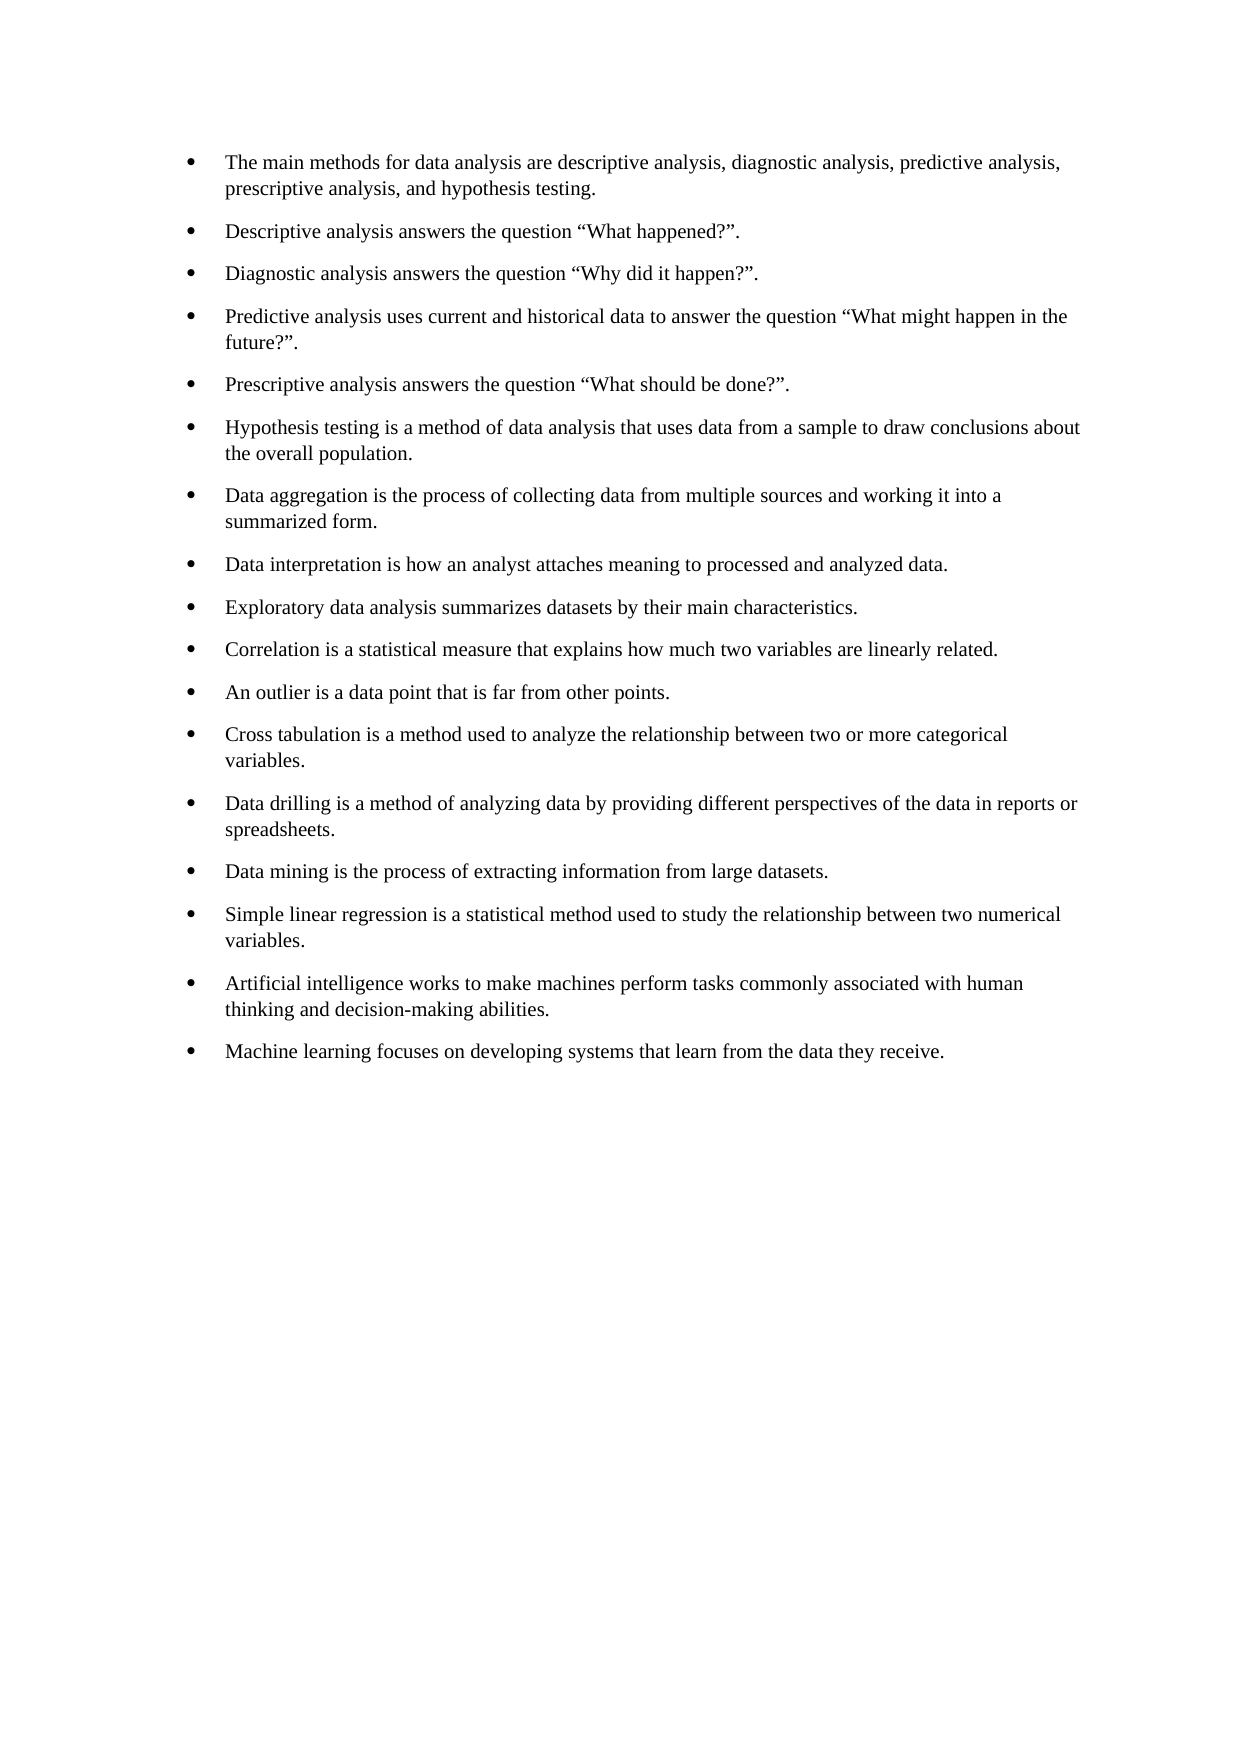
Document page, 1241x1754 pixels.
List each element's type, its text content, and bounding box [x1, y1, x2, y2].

list Exploratory data analysis summarizes datasets by their main characteristics. [187, 594, 1090, 619]
list Data mining is the process of extracting information from large datasets. [187, 859, 1090, 883]
list The main methods for data analysis are descriptive analysis, diagnostic analysis, predictive analysis, prescriptive analysis, and hypothesis testing. [187, 150, 1090, 200]
list Data drilling is a method of analyzing data by providing different perspectives of the data in reports or spreadsheets. [187, 791, 1090, 841]
list Diagnostic analysis answers the question “Why did it happen?”. [187, 261, 1090, 285]
list Data aggregation is the process of collecting data from multiple sources and working it into a summarized form. [187, 483, 1090, 533]
list Predictive analysis uses current and historical data to answer the question “What might happen in the future?”. [187, 304, 1090, 354]
list Prescriptive analysis answers the question “What should be done?”. [187, 372, 1090, 396]
list Correlation is a statistical measure that explains how much two variables are linearly related. [187, 637, 1090, 661]
list Descriptive analysis answers the question “What happened?”. [187, 218, 1090, 243]
list Artificial intelligence works to make machines perform tasks commonly associated with human thinking and decision-making abilities. [187, 971, 1090, 1021]
list An outlier is a data point that is far from other points. [187, 680, 1090, 704]
list Data interpretation is how an analyst attaches meaning to processed and analyzed data. [187, 552, 1090, 576]
list Machine learning focuses on developing systems that learn from the data they receive. [187, 1039, 1090, 1063]
list Simple linear regression is a statistical method used to study the relationship between two numerical variables. [187, 902, 1090, 952]
list Hypothesis testing is a method of data analysis that uses data from a sample to draw conclusions about the overall population. [187, 415, 1090, 465]
list Cross tabulation is a method used to analyze the relationship between two or more categorical variables. [187, 722, 1090, 772]
